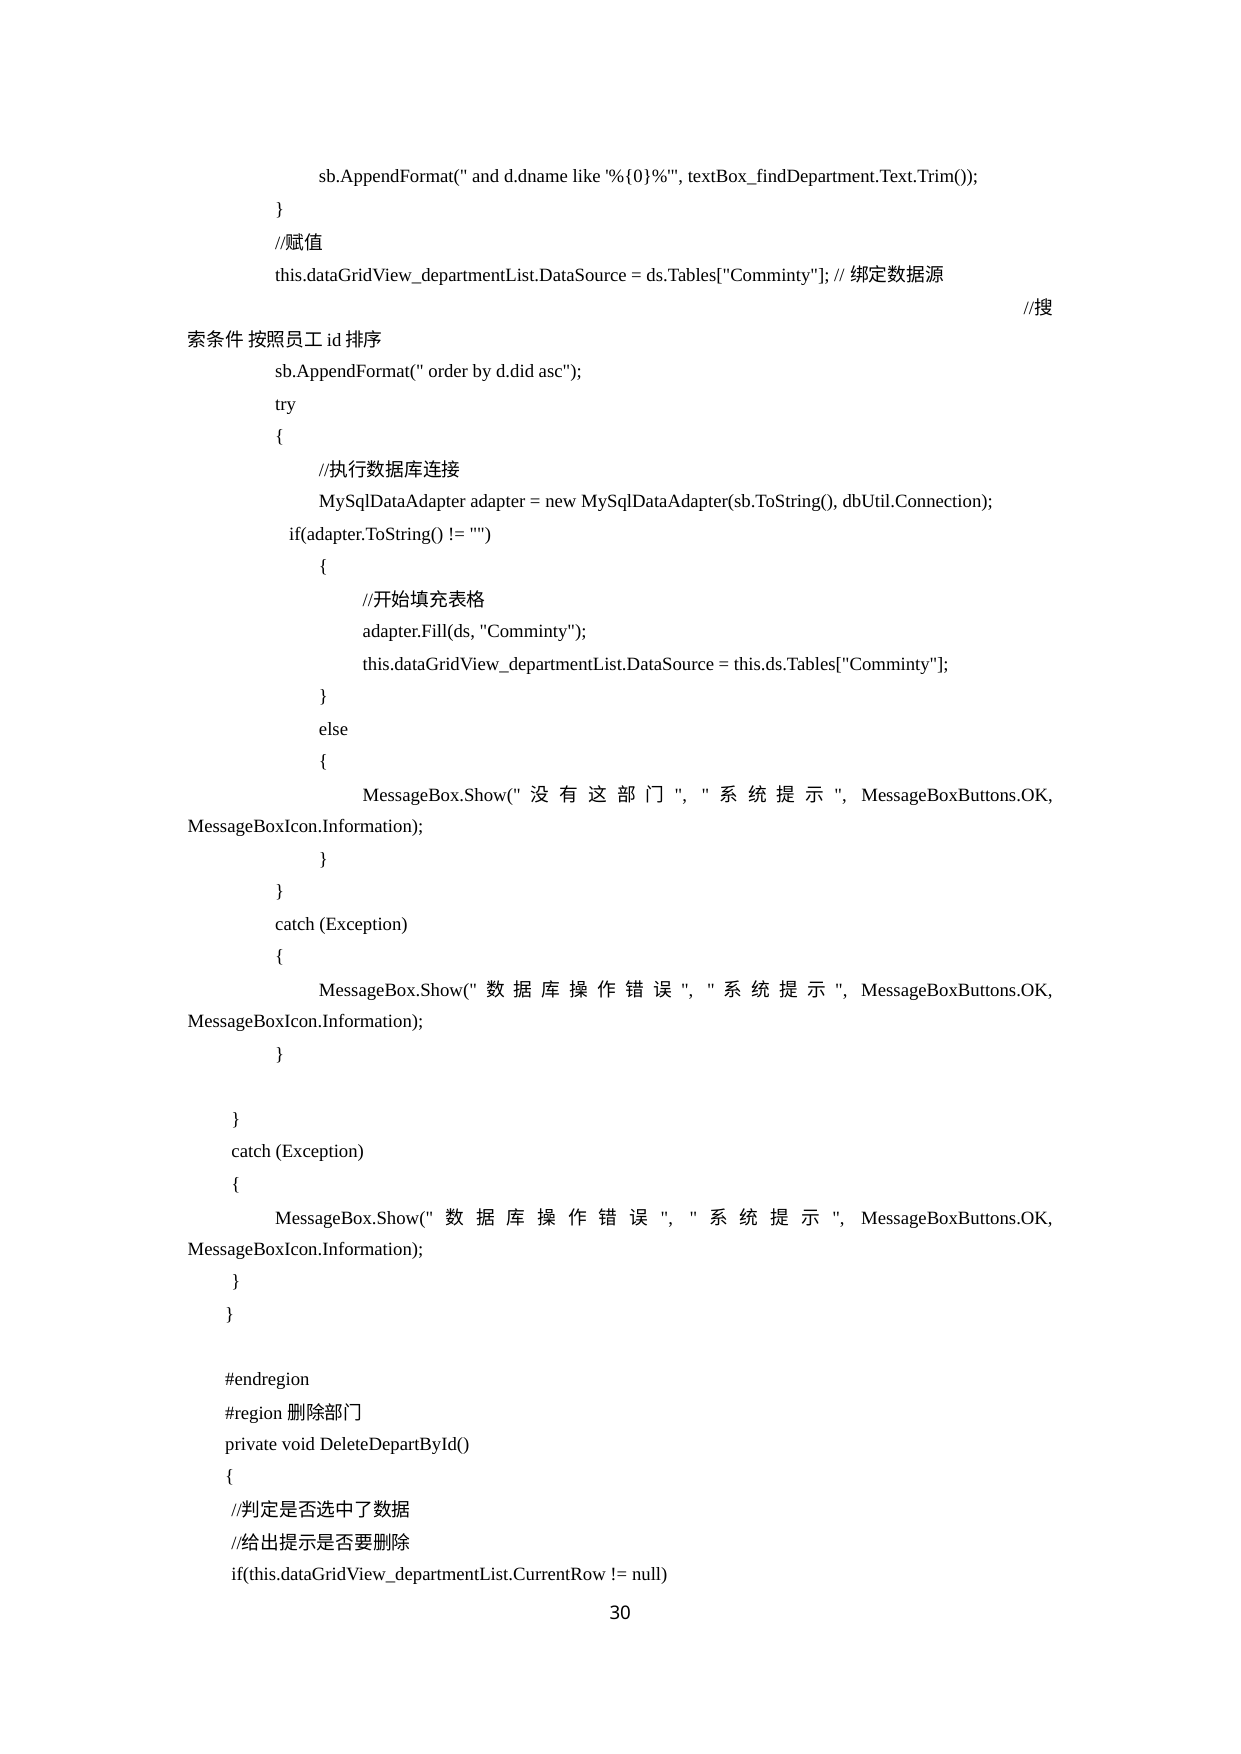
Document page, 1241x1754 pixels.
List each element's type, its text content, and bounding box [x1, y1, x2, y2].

list try [187, 387, 1053, 420]
list //给出提示是否要删除 [187, 1525, 1053, 1557]
list //开始填充表格 [187, 582, 1053, 615]
list #region 删除部门 [187, 1395, 1053, 1427]
list } [187, 1265, 1053, 1297]
list MessageBox.Show("数据库操作错误", "系统提示", MessageBoxButtons.OK, MessageBoxIcon.Information); [187, 1200, 1053, 1265]
list private void DeleteDepartById() [187, 1427, 1053, 1460]
list } [187, 680, 1053, 712]
list if(adapter.ToString() != "") [187, 517, 1053, 550]
list } [187, 1297, 1053, 1330]
list this.dataGridView_departmentList.DataSource = ds.Tables["Comminty"]; // 绑定数据源 [187, 257, 1053, 290]
list } [187, 842, 1053, 875]
list { [187, 940, 1053, 972]
list //搜索条件 按照员工id排序 [187, 290, 1053, 355]
list { [187, 745, 1053, 777]
list if(this.dataGridView_departmentList.CurrentRow != null) [187, 1557, 1053, 1590]
list //执行数据库连接 [187, 452, 1053, 485]
list sb.AppendFormat(" order by d.did asc"); [187, 355, 1053, 387]
list { [187, 550, 1053, 582]
list adapter.Fill(ds, "Comminty"); [187, 615, 1053, 647]
list this.dataGridView_departmentList.DataSource = this.ds.Tables["Comminty"]; [187, 647, 1053, 680]
list { [187, 1167, 1053, 1200]
list MessageBox.Show("数据库操作错误", "系统提示", MessageBoxButtons.OK, MessageBoxIcon.Information); [187, 972, 1053, 1037]
list MessageBox.Show("没有这部门", "系统提示", MessageBoxButtons.OK, MessageBoxIcon.Information); [187, 777, 1053, 842]
list //赋值 [187, 225, 1053, 257]
list } [187, 192, 1053, 225]
list { [187, 420, 1053, 452]
list MySqlDataAdapter adapter = new MySqlDataAdapter(sb.ToString(), dbUtil.Connection); [187, 485, 1053, 517]
list catch (Exception) [187, 1135, 1053, 1167]
list } [187, 875, 1053, 907]
list } [187, 1102, 1053, 1135]
list #endregion [187, 1362, 1053, 1395]
list catch (Exception) [187, 907, 1053, 940]
list else [187, 712, 1053, 745]
list sb.AppendFormat(" and d.dname like '%{0}%'", textBox_findDepartment.Text.Trim()); [187, 160, 1053, 192]
list { [187, 1460, 1053, 1492]
list //判定是否选中了数据 [187, 1492, 1053, 1525]
list } [187, 1037, 1053, 1070]
